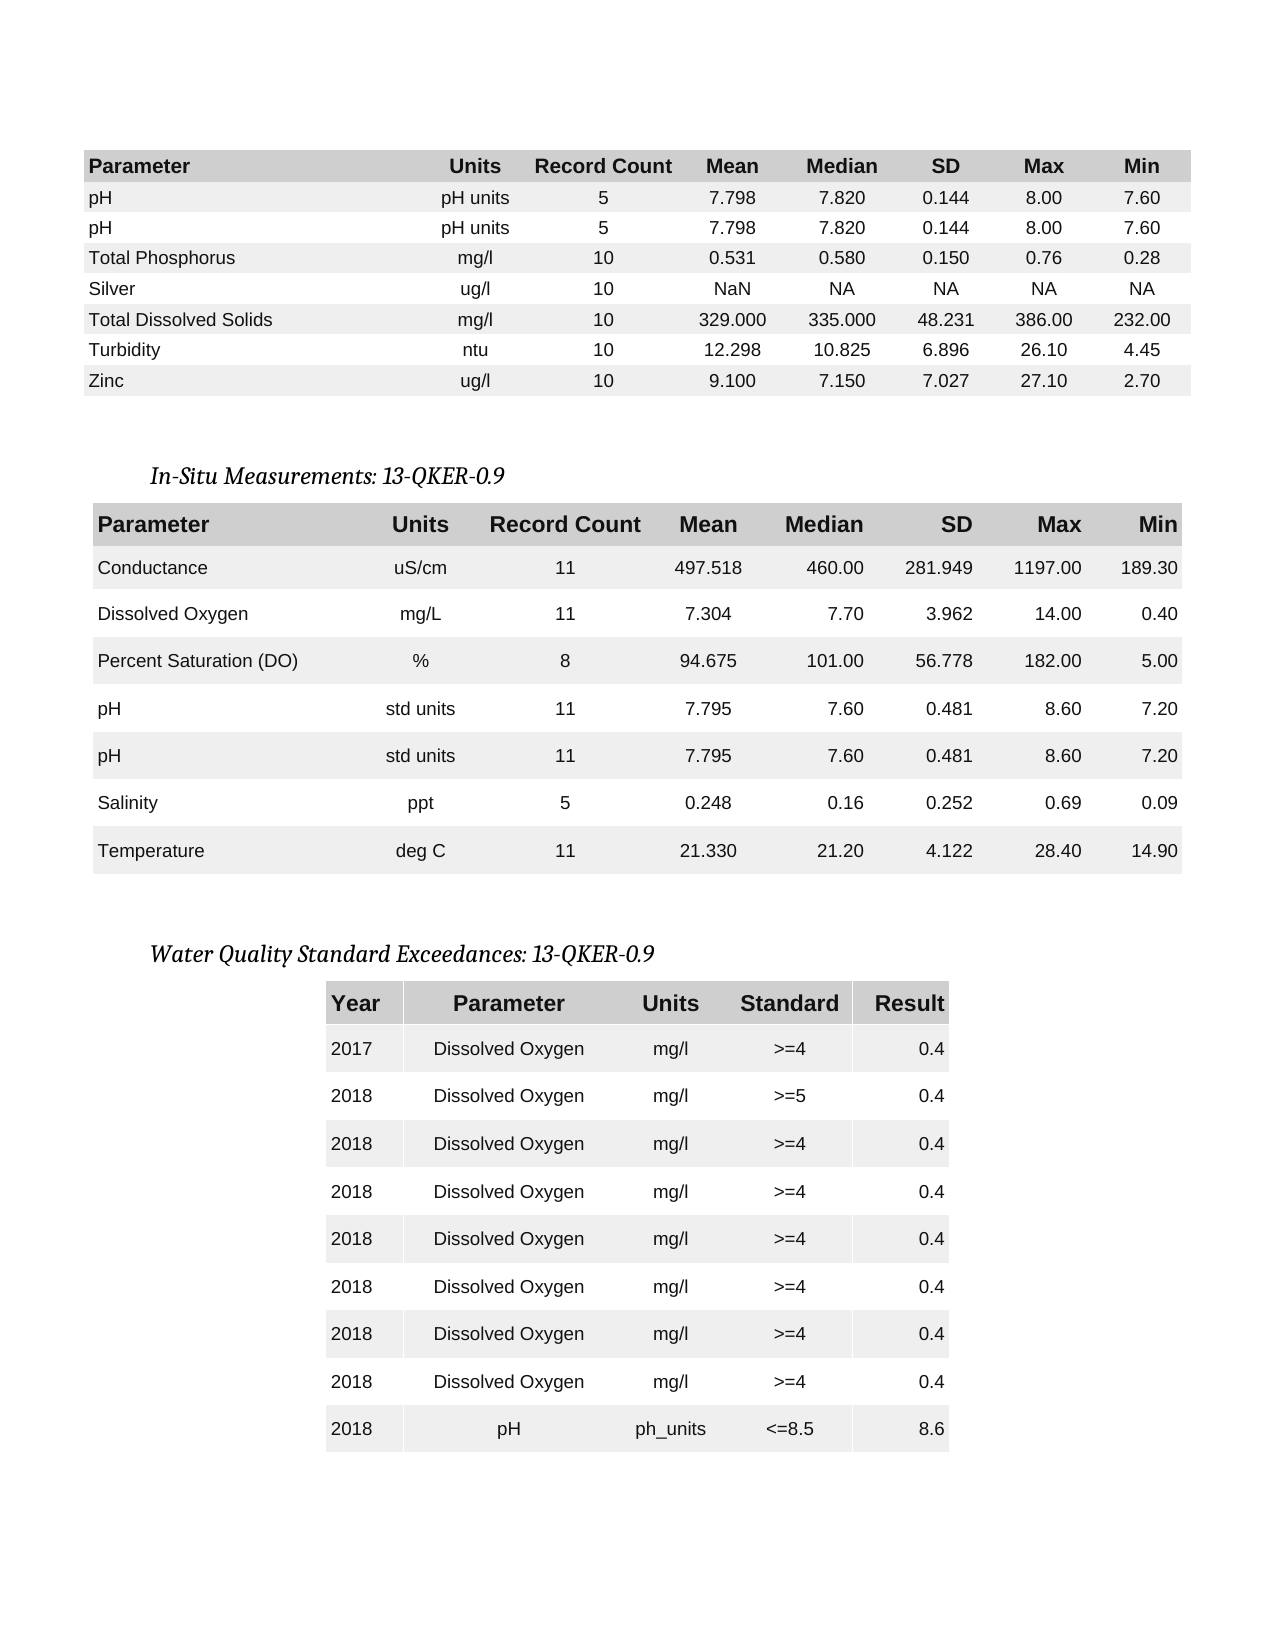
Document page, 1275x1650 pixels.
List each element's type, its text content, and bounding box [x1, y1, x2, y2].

table_cell mg/l [614, 1025, 727, 1072]
table_cell mg/l [614, 1215, 727, 1263]
table_cell pH [84, 213, 422, 243]
table_cell >=4 [727, 1120, 852, 1167]
table_cell 10 [529, 335, 678, 365]
table_cell deg C [365, 826, 476, 874]
table_header Max [995, 150, 1093, 182]
table_header Result [853, 981, 949, 1024]
table_header Mean [654, 503, 763, 546]
table_cell 0.481 [868, 732, 977, 779]
table_cell 5 [476, 779, 654, 826]
table_cell 0.40 [1086, 589, 1182, 637]
table_cell pH units [422, 213, 529, 243]
table_cell NaN [678, 273, 787, 304]
table_cell 28.40 [977, 826, 1086, 874]
table_cell mg/l [614, 1072, 727, 1120]
table_cell 281.949 [868, 546, 977, 589]
table_header Min [1093, 150, 1191, 182]
table_cell 2018 [326, 1168, 403, 1215]
table_cell 10.825 [787, 335, 897, 365]
table_header Parameter [93, 503, 365, 546]
table_cell 0.4 [853, 1168, 949, 1215]
table_cell 0.144 [897, 182, 995, 212]
table_cell 2018 [326, 1120, 403, 1167]
table_cell 0.28 [1093, 243, 1191, 273]
table_cell 11 [476, 826, 654, 874]
table_header Units [422, 150, 529, 182]
table_cell >=4 [727, 1215, 852, 1263]
table_cell std units [365, 732, 476, 779]
table_cell >=4 [727, 1263, 852, 1310]
table_cell pH [404, 1405, 614, 1452]
table_cell Dissolved Oxygen [404, 1072, 614, 1120]
table_cell 10 [529, 243, 678, 273]
table_cell ppt [365, 779, 476, 826]
table_cell mg/l [422, 304, 529, 334]
text Water Quality Standard Exceedances: 13-QKER-0.9 [150, 940, 1125, 969]
table_cell >=4 [727, 1168, 852, 1215]
table_cell 56.778 [868, 637, 977, 684]
table_cell 101.00 [763, 637, 868, 684]
table_cell 7.820 [787, 182, 897, 212]
table_header Record Count [529, 150, 678, 182]
table_cell ug/l [422, 273, 529, 304]
table_header Median [787, 150, 897, 182]
table_cell Conductance [93, 546, 365, 589]
table_cell Dissolved Oxygen [404, 1358, 614, 1405]
table_cell Total Dissolved Solids [84, 304, 422, 334]
table_cell 4.45 [1093, 335, 1191, 365]
table_cell 0.4 [853, 1358, 949, 1405]
table_cell NA [897, 273, 995, 304]
table_cell 0.16 [763, 779, 868, 826]
table_cell 0.252 [868, 779, 977, 826]
table_cell mg/l [422, 243, 529, 273]
table_cell 8.6 [853, 1405, 949, 1452]
table_cell 94.675 [654, 637, 763, 684]
table_cell 7.795 [654, 685, 763, 732]
table_cell 7.20 [1086, 685, 1182, 732]
table_cell Dissolved Oxygen [93, 589, 365, 637]
table_cell pH [84, 182, 422, 212]
table_cell 7.820 [787, 213, 897, 243]
table_cell Total Phosphorus [84, 243, 422, 273]
text In-Situ Measurements: 13-QKER-0.9 [150, 462, 1125, 491]
table_header Units [365, 503, 476, 546]
table_cell >=4 [727, 1025, 852, 1072]
table_cell 0.531 [678, 243, 787, 273]
table_cell 497.518 [654, 546, 763, 589]
table_cell Dissolved Oxygen [404, 1025, 614, 1072]
table_cell 7.70 [763, 589, 868, 637]
table_cell >=5 [727, 1072, 852, 1120]
table_cell 9.100 [678, 365, 787, 396]
table_cell 329.000 [678, 304, 787, 334]
table_cell mg/l [614, 1310, 727, 1358]
table_cell 0.76 [995, 243, 1093, 273]
table_cell 0.248 [654, 779, 763, 826]
table_cell 27.10 [995, 365, 1093, 396]
table_cell 6.896 [897, 335, 995, 365]
table_header Record Count [476, 503, 654, 546]
table_cell 0.09 [1086, 779, 1182, 826]
table_cell pH [93, 732, 365, 779]
table_cell 7.798 [678, 182, 787, 212]
table_cell 10 [529, 304, 678, 334]
table_cell 8.60 [977, 732, 1086, 779]
table_cell 26.10 [995, 335, 1093, 365]
table_cell % [365, 637, 476, 684]
table_cell 12.298 [678, 335, 787, 365]
table_cell Zinc [84, 365, 422, 396]
table_cell 0.4 [853, 1215, 949, 1263]
table_cell NA [995, 273, 1093, 304]
table_cell 8 [476, 637, 654, 684]
table_cell 7.60 [1093, 182, 1191, 212]
table_cell 0.4 [853, 1310, 949, 1358]
table_cell 189.30 [1086, 546, 1182, 589]
table_header Min [1086, 503, 1182, 546]
table_cell 3.962 [868, 589, 977, 637]
table_cell ug/l [422, 365, 529, 396]
table_header Units [614, 981, 727, 1024]
table_cell 0.4 [853, 1025, 949, 1072]
table_cell 2018 [326, 1358, 403, 1405]
table_cell 11 [476, 589, 654, 637]
table_cell NA [1093, 273, 1191, 304]
table_cell 2018 [326, 1215, 403, 1263]
table_cell 21.330 [654, 826, 763, 874]
table_header Max [977, 503, 1086, 546]
table_cell 232.00 [1093, 304, 1191, 334]
table_cell 2018 [326, 1072, 403, 1120]
table_cell 2018 [326, 1310, 403, 1358]
table_cell 7.027 [897, 365, 995, 396]
table_cell ph_units [614, 1405, 727, 1452]
table_cell 11 [476, 732, 654, 779]
table_cell pH [93, 685, 365, 732]
table_cell 0.4 [853, 1263, 949, 1310]
table_cell 11 [476, 685, 654, 732]
table_cell Dissolved Oxygen [404, 1168, 614, 1215]
table_cell 14.90 [1086, 826, 1182, 874]
table_cell 0.144 [897, 213, 995, 243]
table_cell NA [787, 273, 897, 304]
table_cell 7.798 [678, 213, 787, 243]
table_cell 0.4 [853, 1120, 949, 1167]
table_cell 386.00 [995, 304, 1093, 334]
table_cell Temperature [93, 826, 365, 874]
table_cell 2018 [326, 1263, 403, 1310]
table_cell 7.150 [787, 365, 897, 396]
table_header Parameter [84, 150, 422, 182]
table_cell Dissolved Oxygen [404, 1120, 614, 1167]
table_cell Dissolved Oxygen [404, 1310, 614, 1358]
table_cell 7.60 [763, 732, 868, 779]
table_cell 7.60 [763, 685, 868, 732]
table_cell Turbidity [84, 335, 422, 365]
table_cell 8.00 [995, 213, 1093, 243]
table_cell 0.481 [868, 685, 977, 732]
table_cell ntu [422, 335, 529, 365]
table_cell 11 [476, 546, 654, 589]
table_cell 0.580 [787, 243, 897, 273]
table_cell 7.304 [654, 589, 763, 637]
table_cell std units [365, 685, 476, 732]
table_cell 21.20 [763, 826, 868, 874]
table_cell 5.00 [1086, 637, 1182, 684]
table_cell 335.000 [787, 304, 897, 334]
table_header Standard [727, 981, 852, 1024]
table_header Mean [678, 150, 787, 182]
table_cell Dissolved Oxygen [404, 1215, 614, 1263]
table_cell Dissolved Oxygen [404, 1263, 614, 1310]
table_header Parameter [404, 981, 614, 1024]
table_cell 10 [529, 365, 678, 396]
table_cell mg/l [614, 1263, 727, 1310]
table_cell 2018 [326, 1405, 403, 1452]
table_cell <=8.5 [727, 1405, 852, 1452]
table_cell 1197.00 [977, 546, 1086, 589]
table_cell 5 [529, 182, 678, 212]
table_cell mg/l [614, 1358, 727, 1405]
table_cell >=4 [727, 1310, 852, 1358]
table_cell 0.69 [977, 779, 1086, 826]
table_cell Salinity [93, 779, 365, 826]
table_cell 0.4 [853, 1072, 949, 1120]
table_header Year [326, 981, 403, 1024]
table_cell 5 [529, 213, 678, 243]
table_cell mg/l [614, 1120, 727, 1167]
table_cell 10 [529, 273, 678, 304]
table_cell 7.795 [654, 732, 763, 779]
table_cell 48.231 [897, 304, 995, 334]
table_cell 14.00 [977, 589, 1086, 637]
table_cell 8.00 [995, 182, 1093, 212]
table_header SD [897, 150, 995, 182]
table_cell uS/cm [365, 546, 476, 589]
table_cell 7.60 [1093, 213, 1191, 243]
table_cell Silver [84, 273, 422, 304]
table_cell 460.00 [763, 546, 868, 589]
table_cell Percent Saturation (DO) [93, 637, 365, 684]
table_cell 2017 [326, 1025, 403, 1072]
table_cell 7.20 [1086, 732, 1182, 779]
table_cell pH units [422, 182, 529, 212]
table_cell 0.150 [897, 243, 995, 273]
table_cell 8.60 [977, 685, 1086, 732]
table_cell 182.00 [977, 637, 1086, 684]
table_header SD [868, 503, 977, 546]
table_cell mg/L [365, 589, 476, 637]
table_cell >=4 [727, 1358, 852, 1405]
table_header Median [763, 503, 868, 546]
table_cell mg/l [614, 1168, 727, 1215]
table_cell 4.122 [868, 826, 977, 874]
table_cell 2.70 [1093, 365, 1191, 396]
